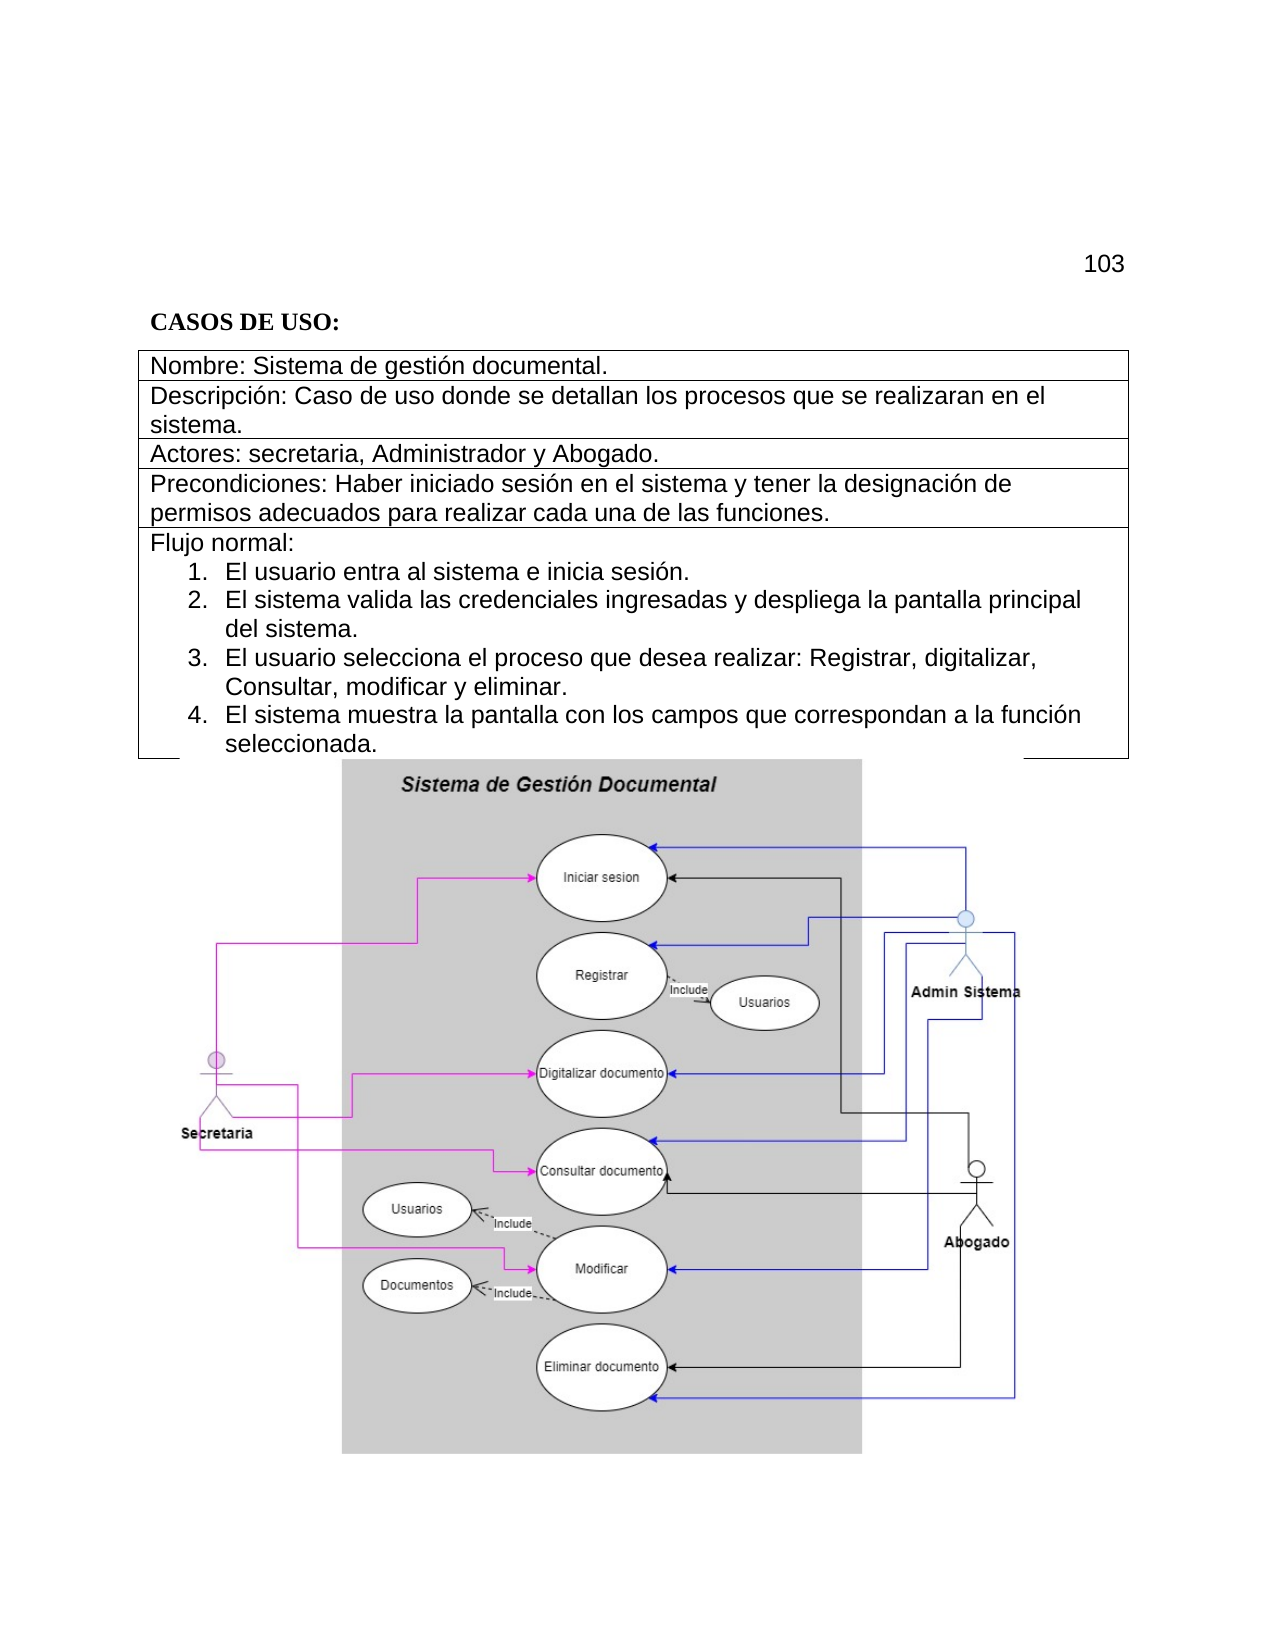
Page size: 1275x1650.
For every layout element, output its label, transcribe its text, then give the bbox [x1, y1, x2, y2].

table_cell Precondiciones: Haber iniciado sesión en el sistema y tener la designación de permisos adecuados para realizar cada una de las funciones. [139, 469, 1128, 527]
table_cell Actores: secretaria, Administrador y Abogado. [139, 439, 1128, 468]
table_header Nombre: Sistema de gestión documental. [139, 351, 1128, 380]
text CASOS DE USO: [150, 307, 1125, 336]
table_cell Descripción: Caso de uso donde se detallan los procesos que se realizaran en el sistema. [139, 381, 1128, 438]
table_cell Flujo normal: El usuario entra al sistema e inicia sesión. El sistema valida las credenciales ingresadas y despliega la pantalla principal del sistema. El usuario selecciona el proceso que desea realizar: Registrar, digitalizar, Consultar, modificar y eliminar. El sistema muestra la pantalla con los campos que correspondan a la función seleccionada. [139, 528, 1128, 758]
picture [179, 758, 1024, 1455]
